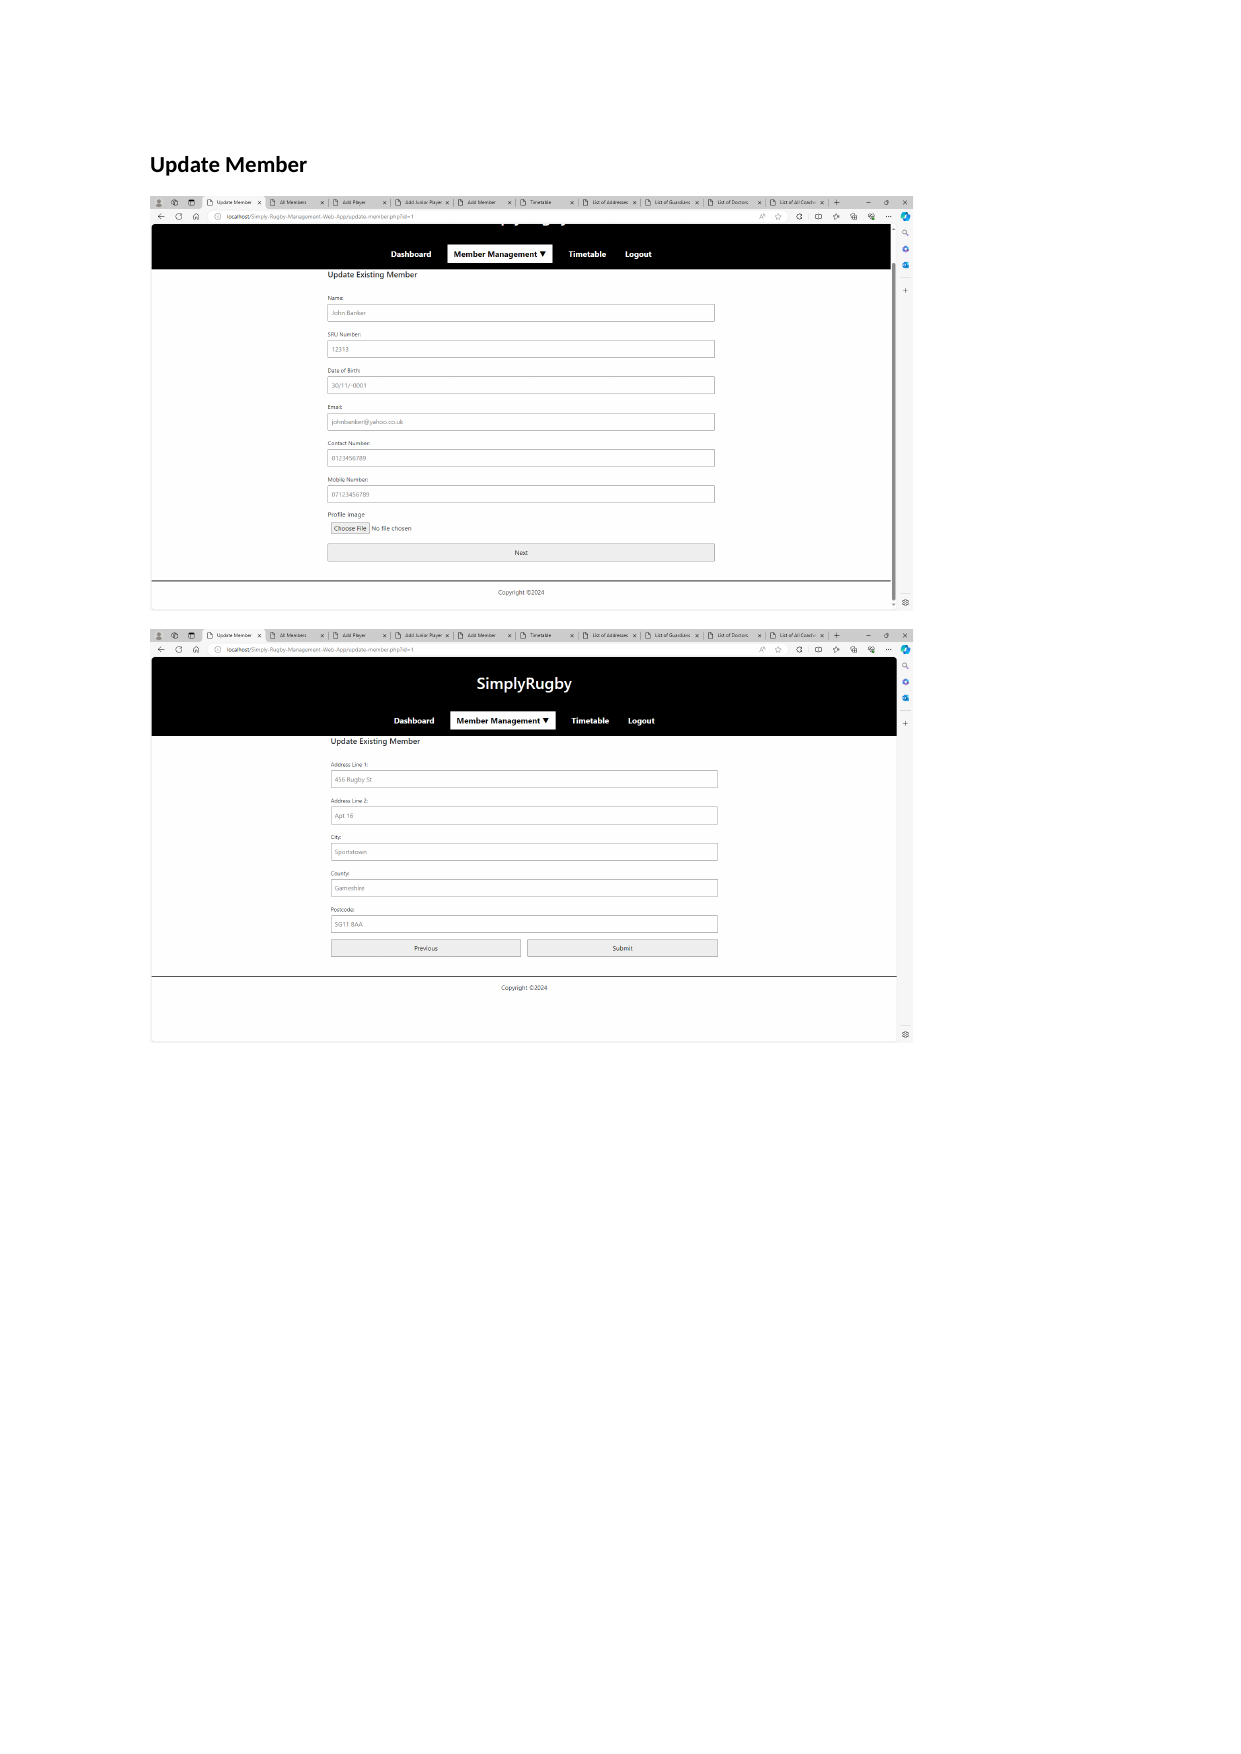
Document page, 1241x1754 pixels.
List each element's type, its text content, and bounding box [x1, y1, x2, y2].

picture [150, 629, 914, 1043]
picture [150, 196, 914, 611]
text Update Member [150, 150, 1090, 178]
